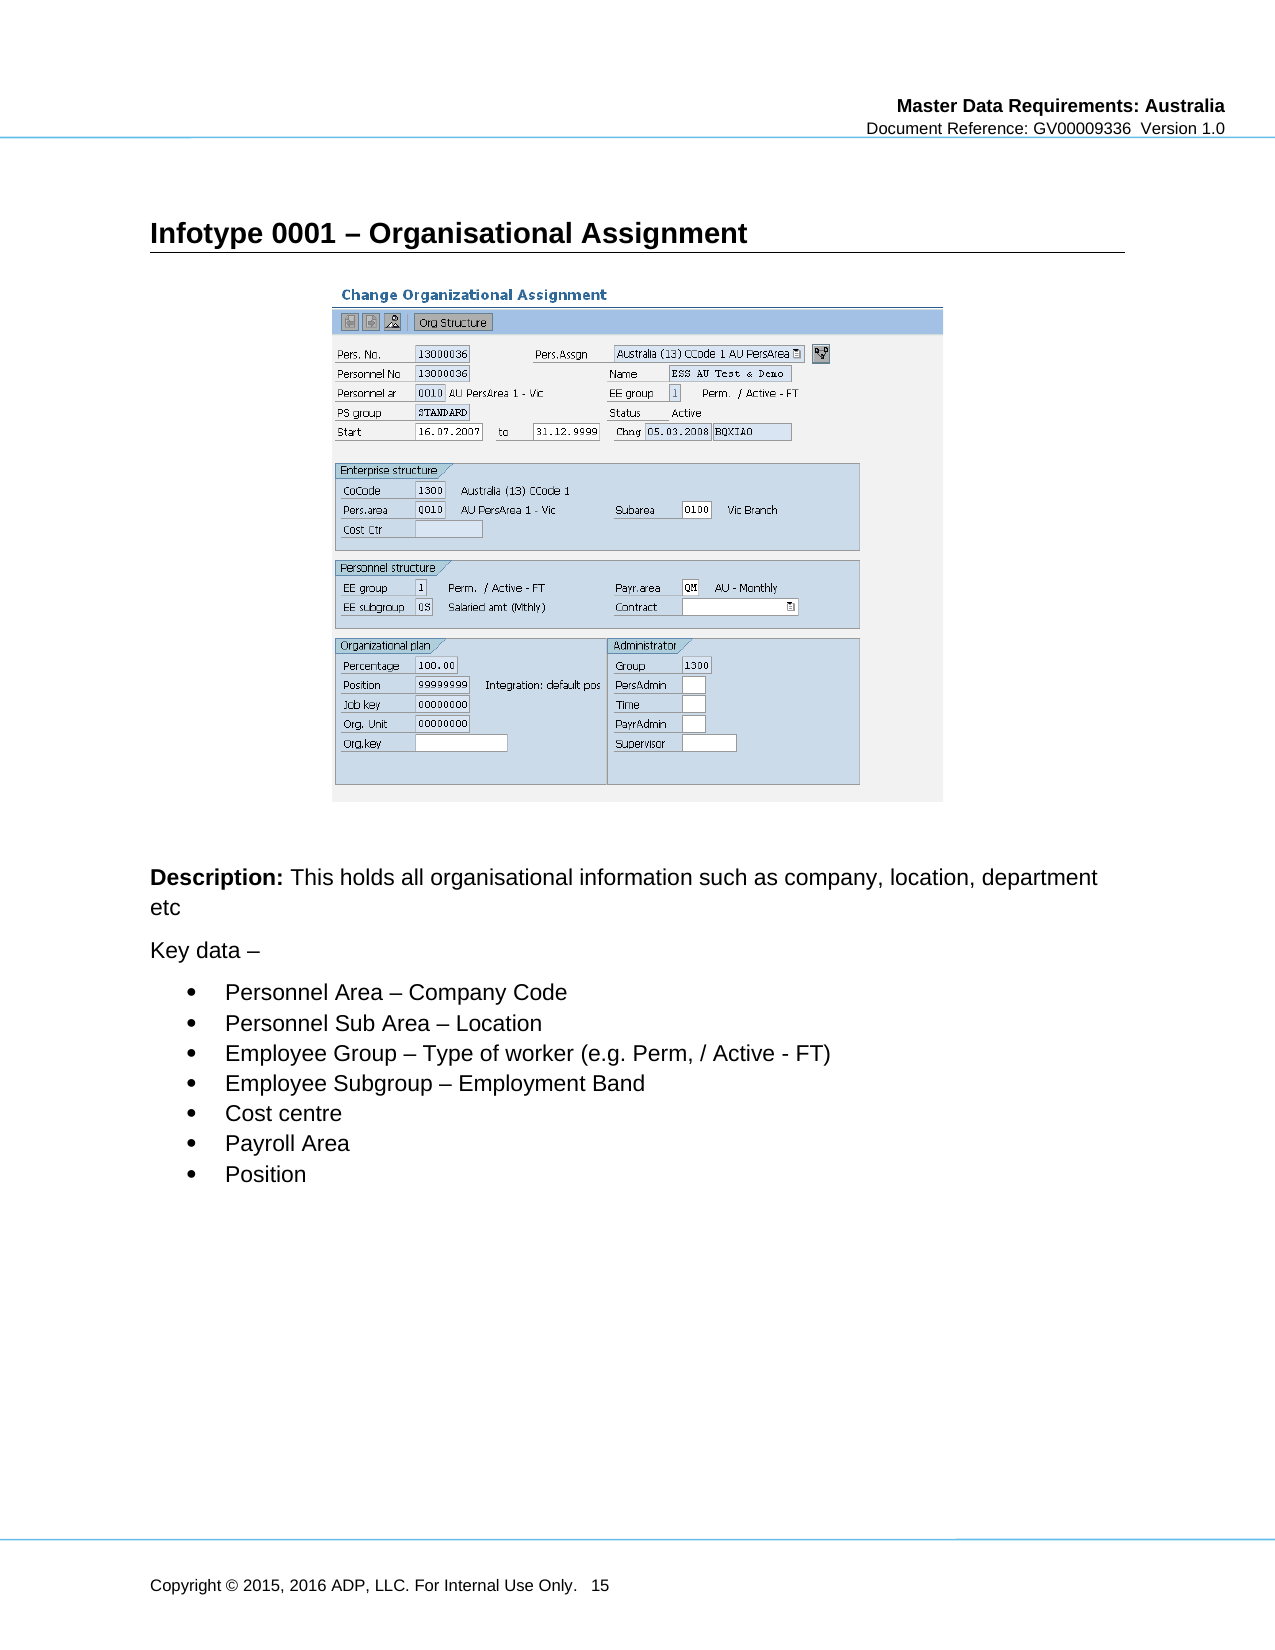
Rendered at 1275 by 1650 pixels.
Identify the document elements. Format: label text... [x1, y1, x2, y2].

subtitle Infotype 0001 – Organisational Assignment [150, 216, 1125, 252]
text Description: This holds all organisational information such as company, location, department etc [150, 864, 1125, 920]
text Key data – [150, 937, 1125, 963]
list Position [187, 1161, 1125, 1187]
list Employee Group – Type of worker (e.g. Perm, / Active - FT) [187, 1040, 1125, 1066]
list Personnel Area – Company Code [187, 979, 1125, 1006]
list Payroll Area [187, 1130, 1125, 1157]
list Employee Subgroup – Employment Band [187, 1070, 1125, 1096]
list Personnel Sub Area – Location [187, 1009, 1125, 1036]
list Cost centre [187, 1100, 1125, 1126]
picture [332, 282, 944, 802]
